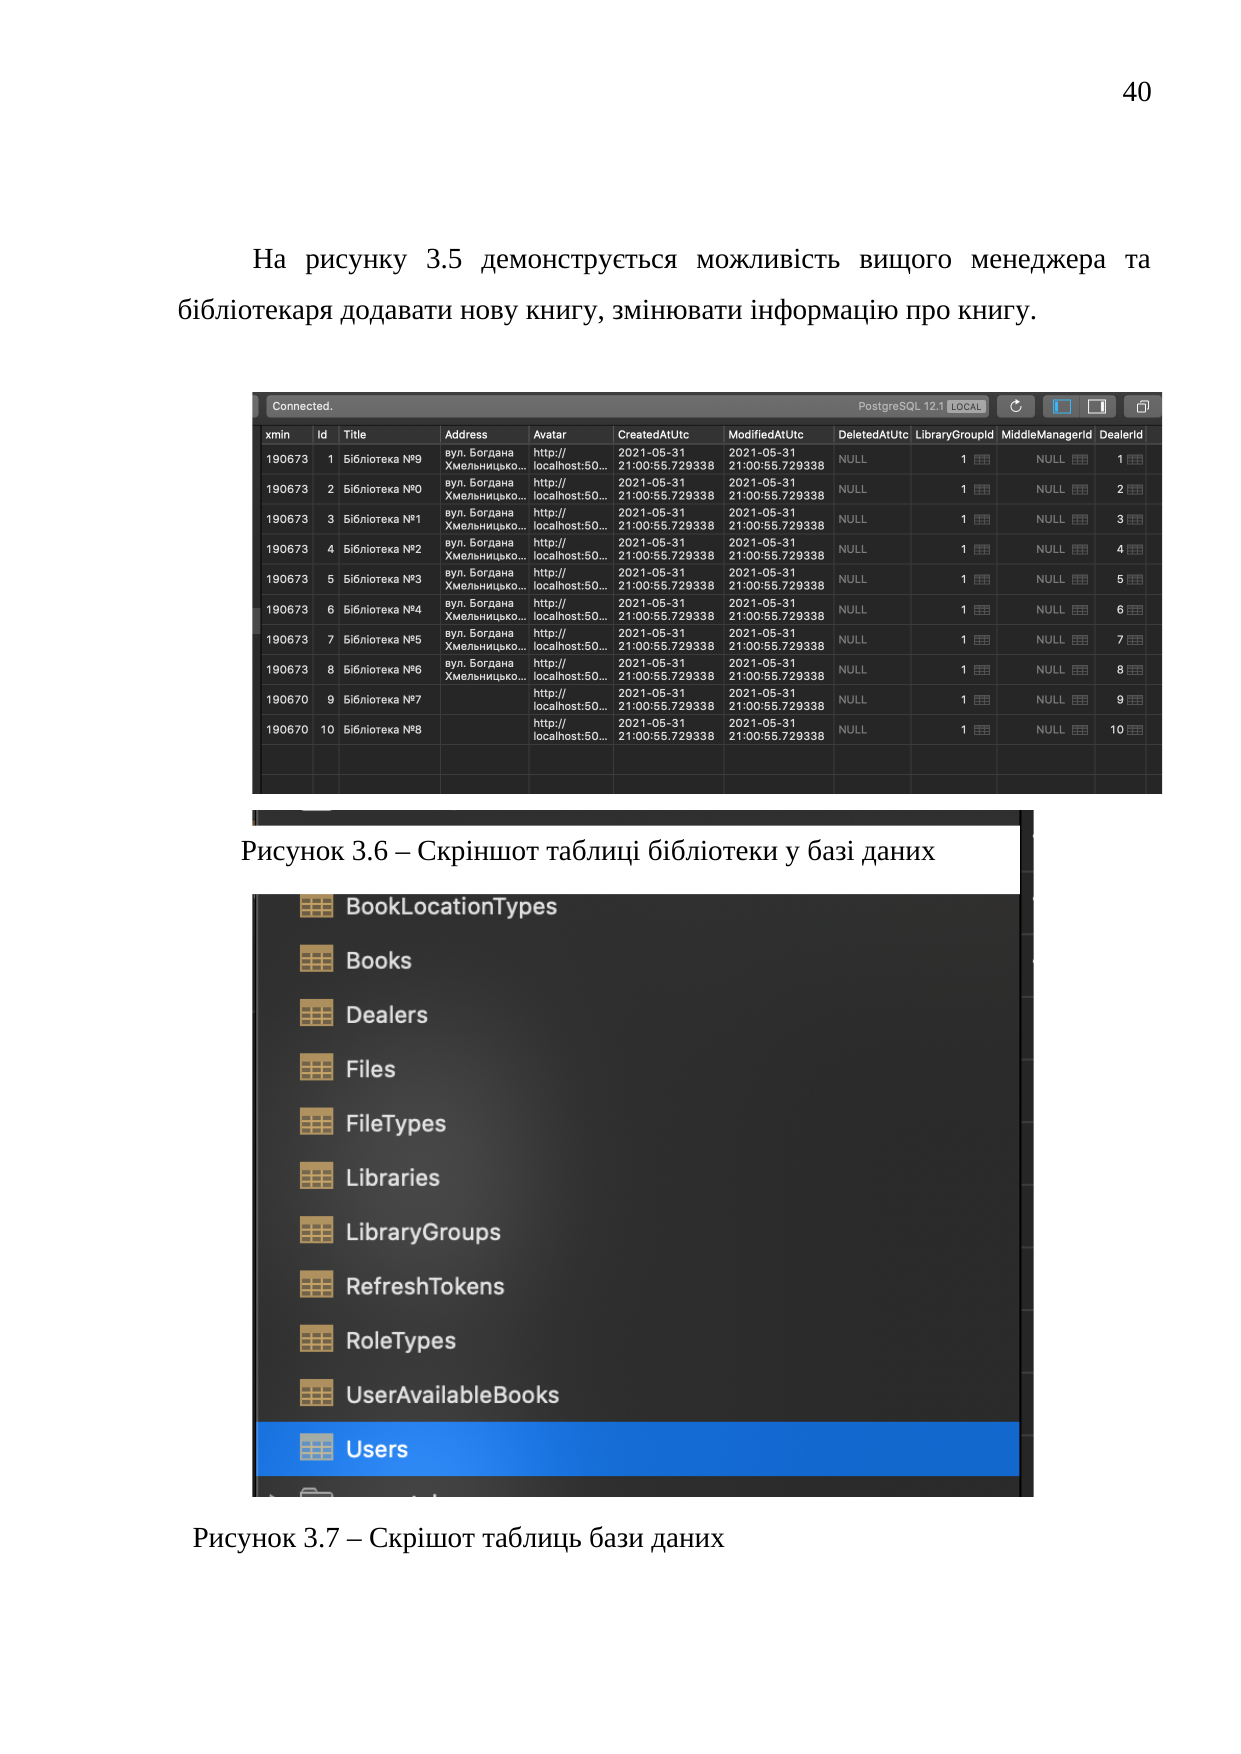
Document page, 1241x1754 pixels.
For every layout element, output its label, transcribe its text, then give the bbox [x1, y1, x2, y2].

text На рисунку 3.5 демонструється можливість вищого менеджера та бібліотекаря додавати нову книгу, змінювати інформацію про книгу. [177, 241, 1152, 325]
picture [252, 810, 1034, 1497]
picture [252, 392, 1163, 794]
